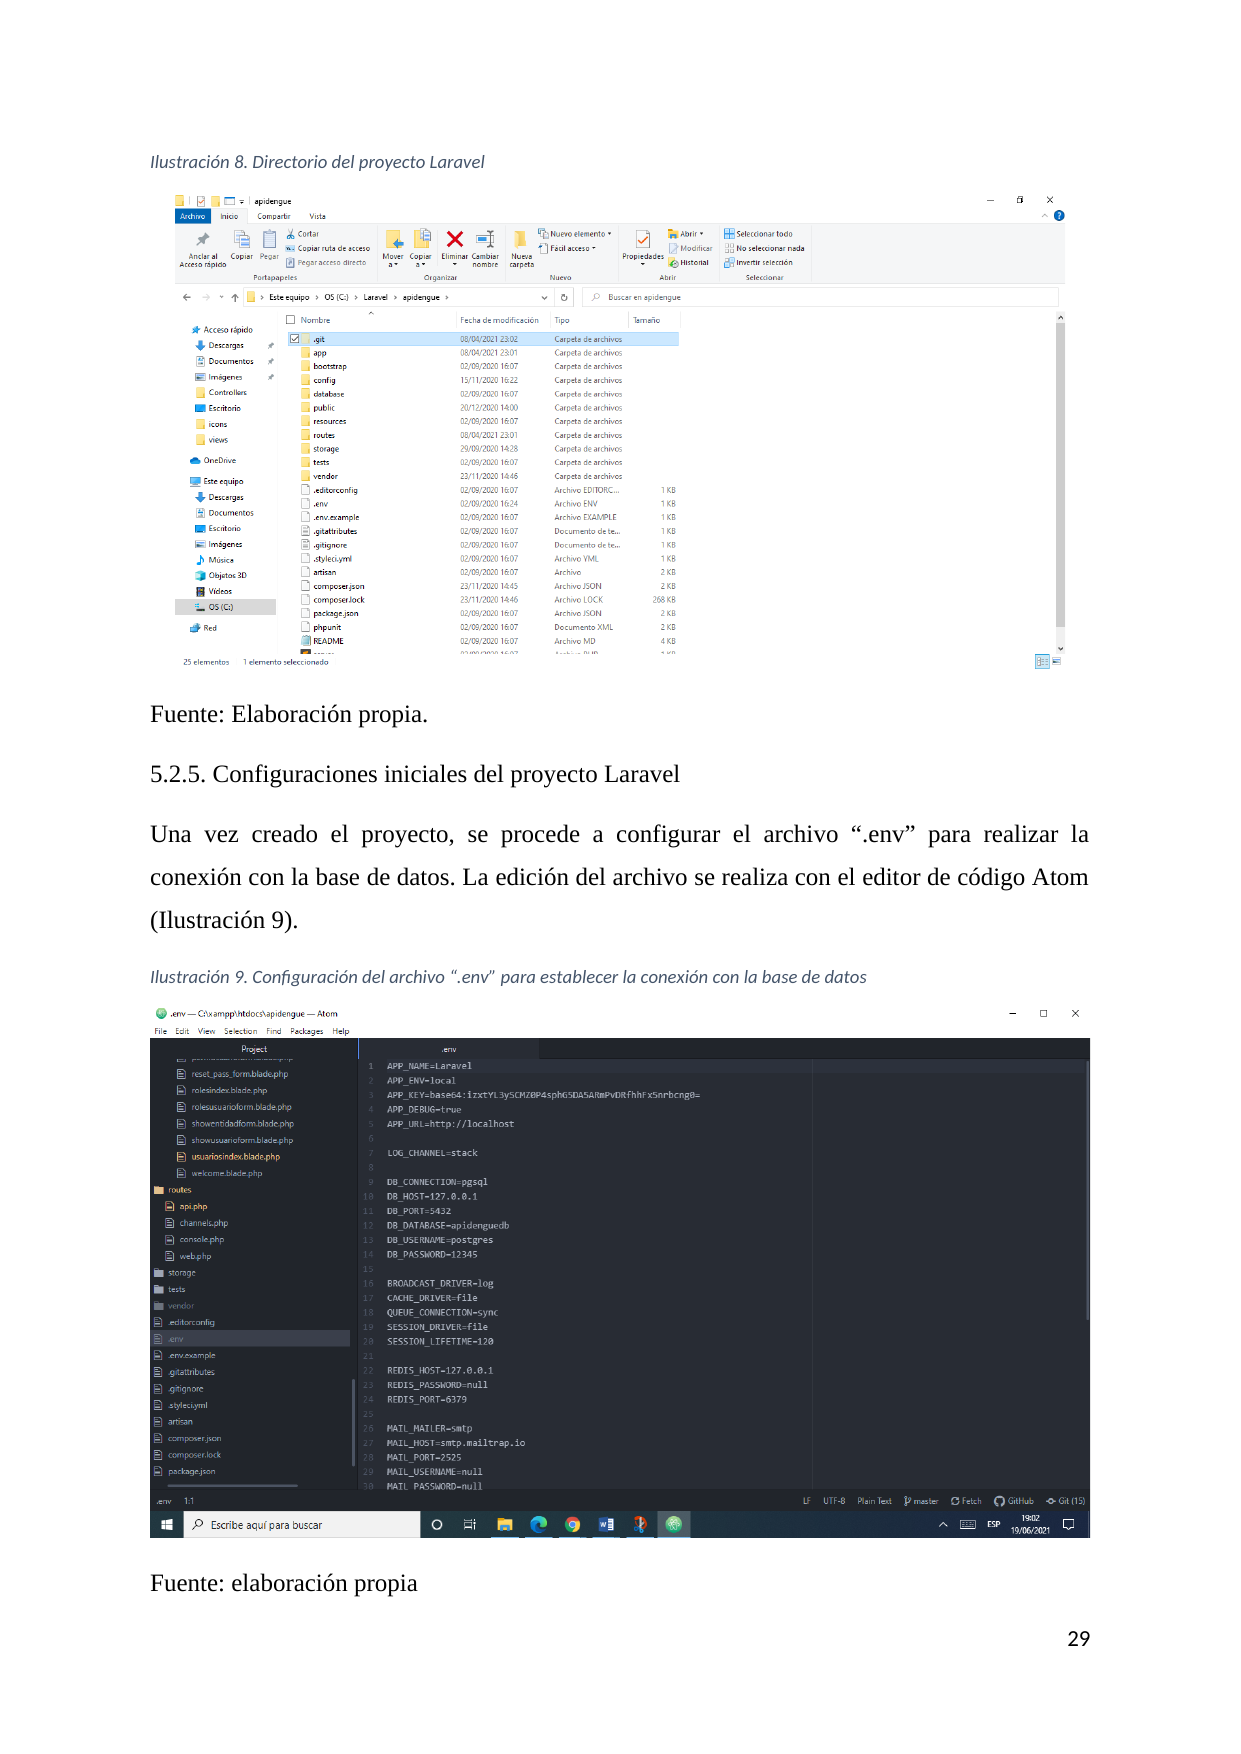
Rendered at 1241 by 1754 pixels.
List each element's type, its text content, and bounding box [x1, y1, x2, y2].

text Ilustración 9. Configuración del archivo “.env” para establecer la conexión con la base de datos [150, 965, 1090, 988]
picture [175, 193, 1066, 669]
text Fuente: Elaboración propia. [150, 699, 1090, 728]
text Una vez creado el proyecto, se procede a configurar el archivo “.env” para realizar la conexión con la base de datos. La edición del archivo se realiza con el editor de código Atom (Ilustración 9). [150, 819, 1090, 934]
text Fuente: elaboración propia [150, 1568, 1090, 1597]
text Ilustración 8. Directorio del proyecto Laravel [150, 150, 1090, 173]
picture [150, 1008, 1091, 1538]
text 5.2.5. Configuraciones iniciales del proyecto Laravel [150, 759, 1090, 788]
